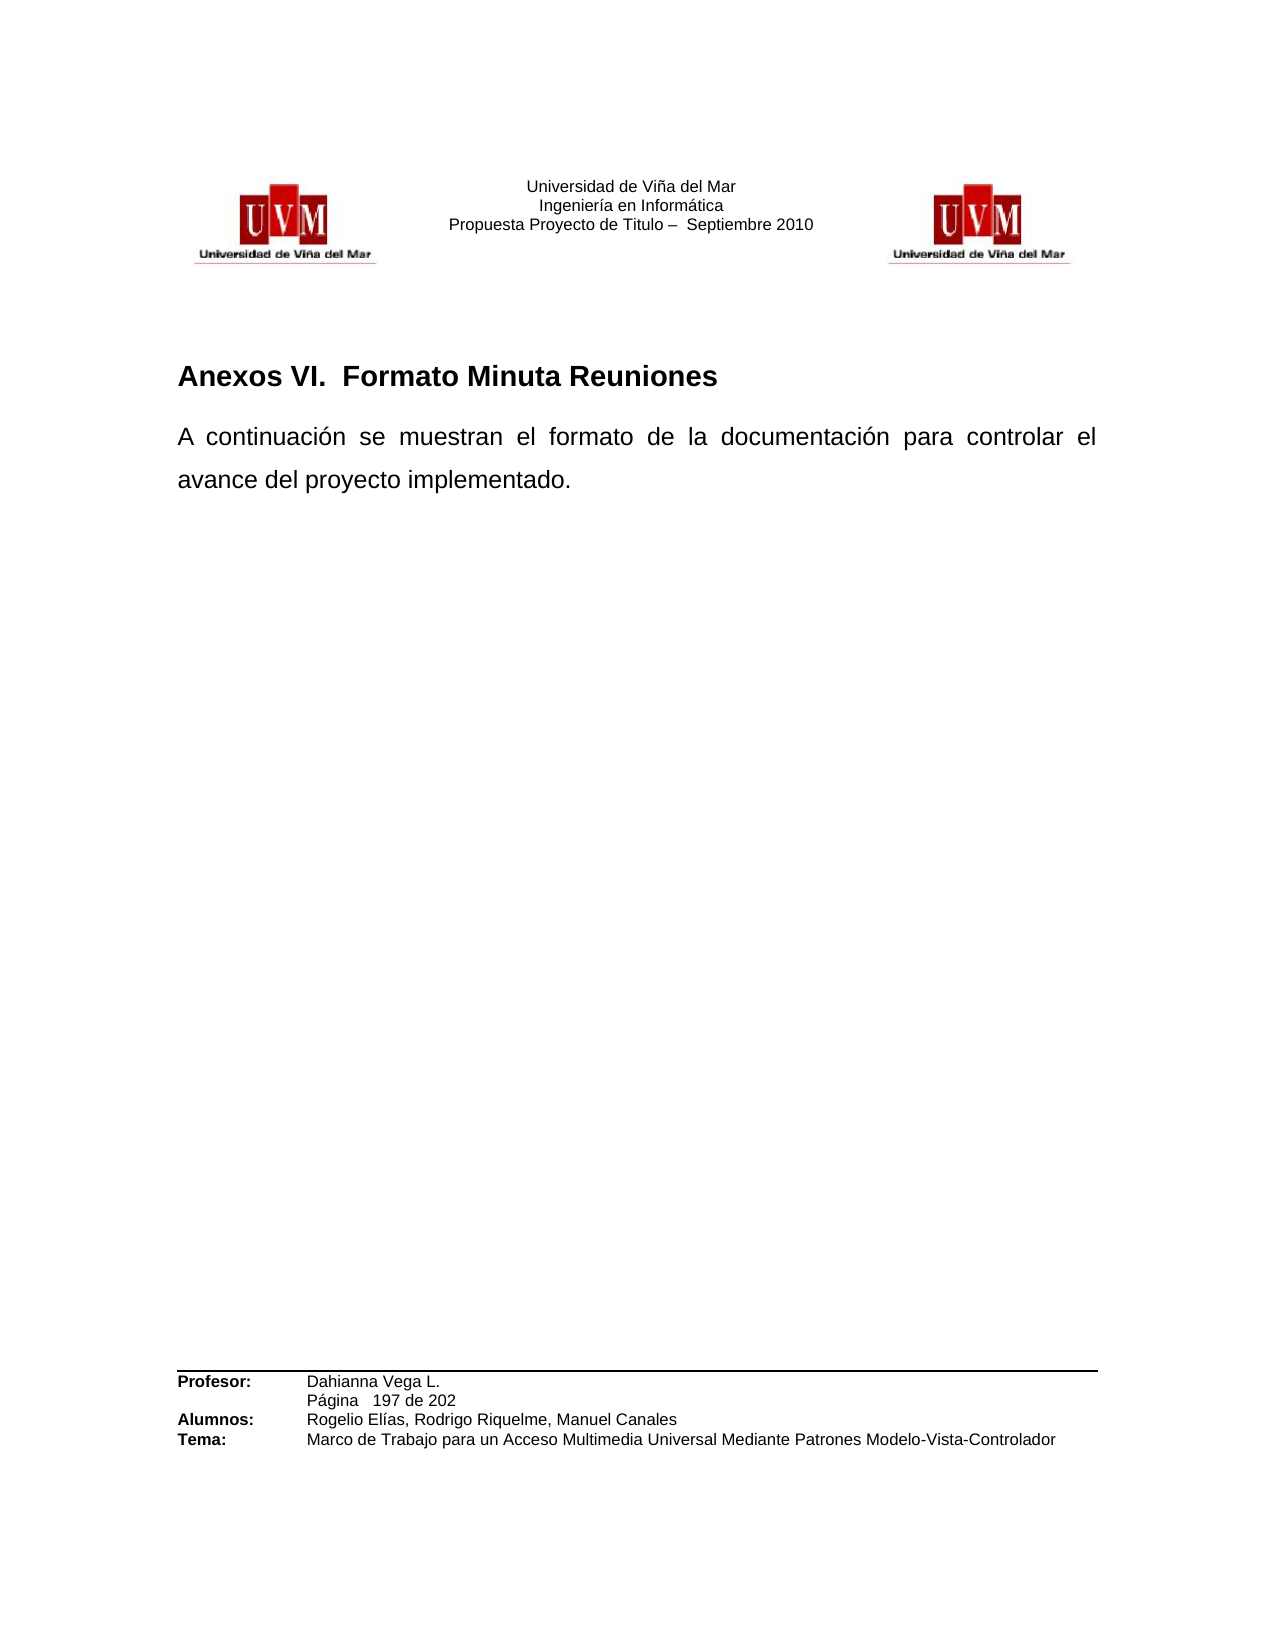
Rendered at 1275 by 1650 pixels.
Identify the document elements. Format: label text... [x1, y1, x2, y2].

picture [177, 176, 390, 267]
picture [871, 176, 1084, 267]
text A continuación se muestran el formato de la documentación para controlar el avance del proyecto implementado. [177, 422, 1098, 493]
subtitle Anexos VI. Formato Minuta Reuniones [177, 359, 1098, 392]
